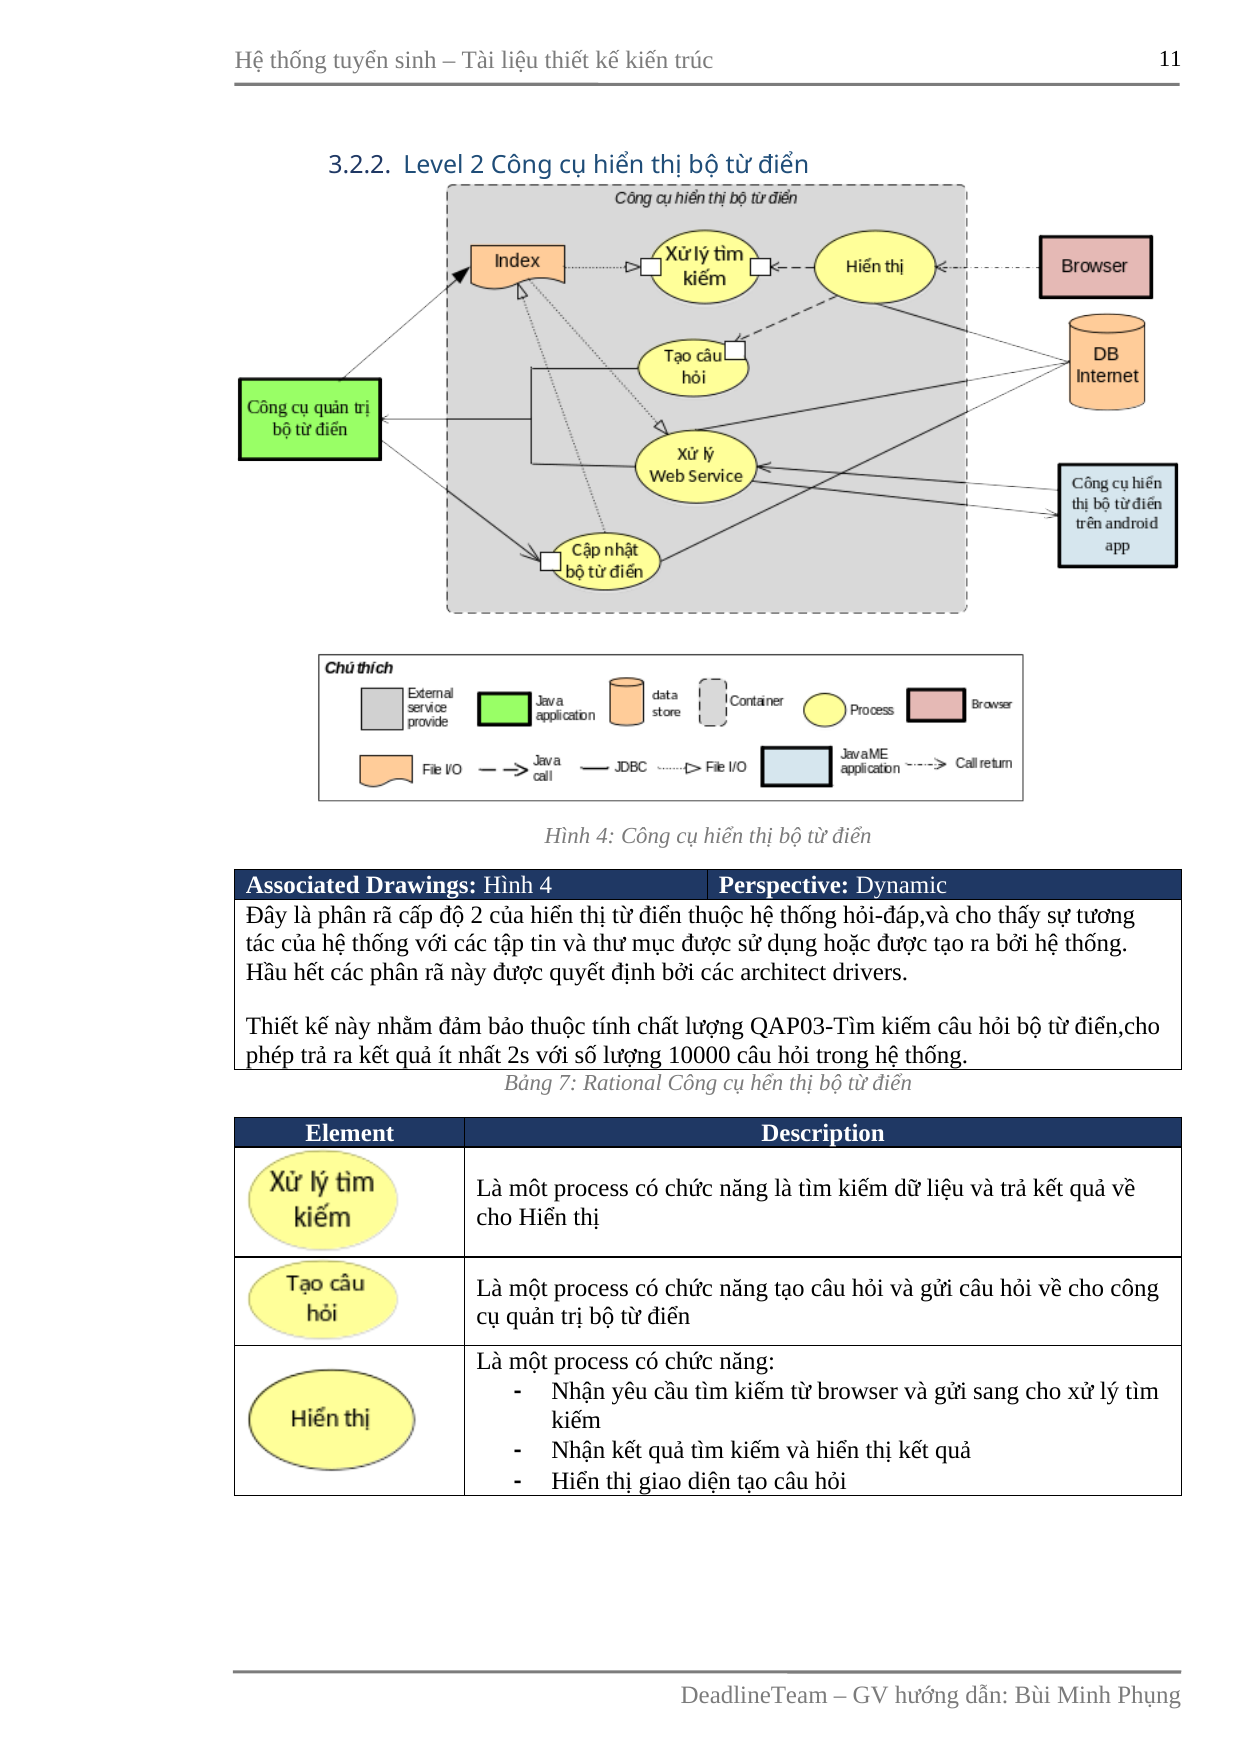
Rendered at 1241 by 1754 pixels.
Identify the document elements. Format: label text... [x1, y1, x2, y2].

table_cell [235, 1346, 464, 1495]
text Bảng 7: Rational Công cụ hển thị bộ từ điển [234, 1070, 1181, 1096]
table_cell Là môt process có chức năng là tìm kiếm dữ liệu và trả kết quả về cho Hiển thị [465, 1148, 1181, 1256]
table_header Description [465, 1118, 1181, 1146]
table_header Perspective: Dynamic [708, 870, 1181, 899]
table_header Element [235, 1118, 464, 1146]
table_header Associated Drawings: Hình 4 [235, 870, 707, 899]
table_cell [235, 1148, 464, 1256]
table_cell [235, 1258, 464, 1345]
subtitle Level 2 Công cụ hiển thị bộ từ điển [328, 146, 1181, 180]
table_cell Là một process có chức năng: Nhận yêu cầu tìm kiếm từ browser và gửi sang cho xử lý tìm kiếm Nhận kết quả tìm kiếm và hiển thị kết quả Hiển thị giao diện tạo câu hỏi [465, 1346, 1181, 1495]
text Hình 4: Công cụ hiển thị bộ từ điển [234, 822, 1181, 848]
table_cell Đây là phân rã cấp độ 2 của hiển thị từ điển thuộc hệ thống hỏi-đáp,và cho thấy sự tương tác của hệ thống với các tập tin và thư mục được sử dụng hoặc được tạo ra bởi hệ thống. Hầu hết các phân rã này được quyết định bởi các architect drivers. Thiết kế này nhằm đảm bảo thuộc tính chất lượng QAP03-Tìm kiếm câu hỏi bộ từ điển,cho phép trả ra kết quả ít nhất 2s với số lượng 10000 câu hỏi trong hệ thống. [235, 900, 1181, 1068]
table_cell Là một process có chức năng tạo câu hỏi và gửi câu hỏi về cho công cụ quản trị bộ từ điển [465, 1258, 1181, 1345]
table_cell Là một process cho phép người dùng trả lời các câu hỏi và gửi mail hồi âm cho người dùng [249, 1424, 417, 1475]
